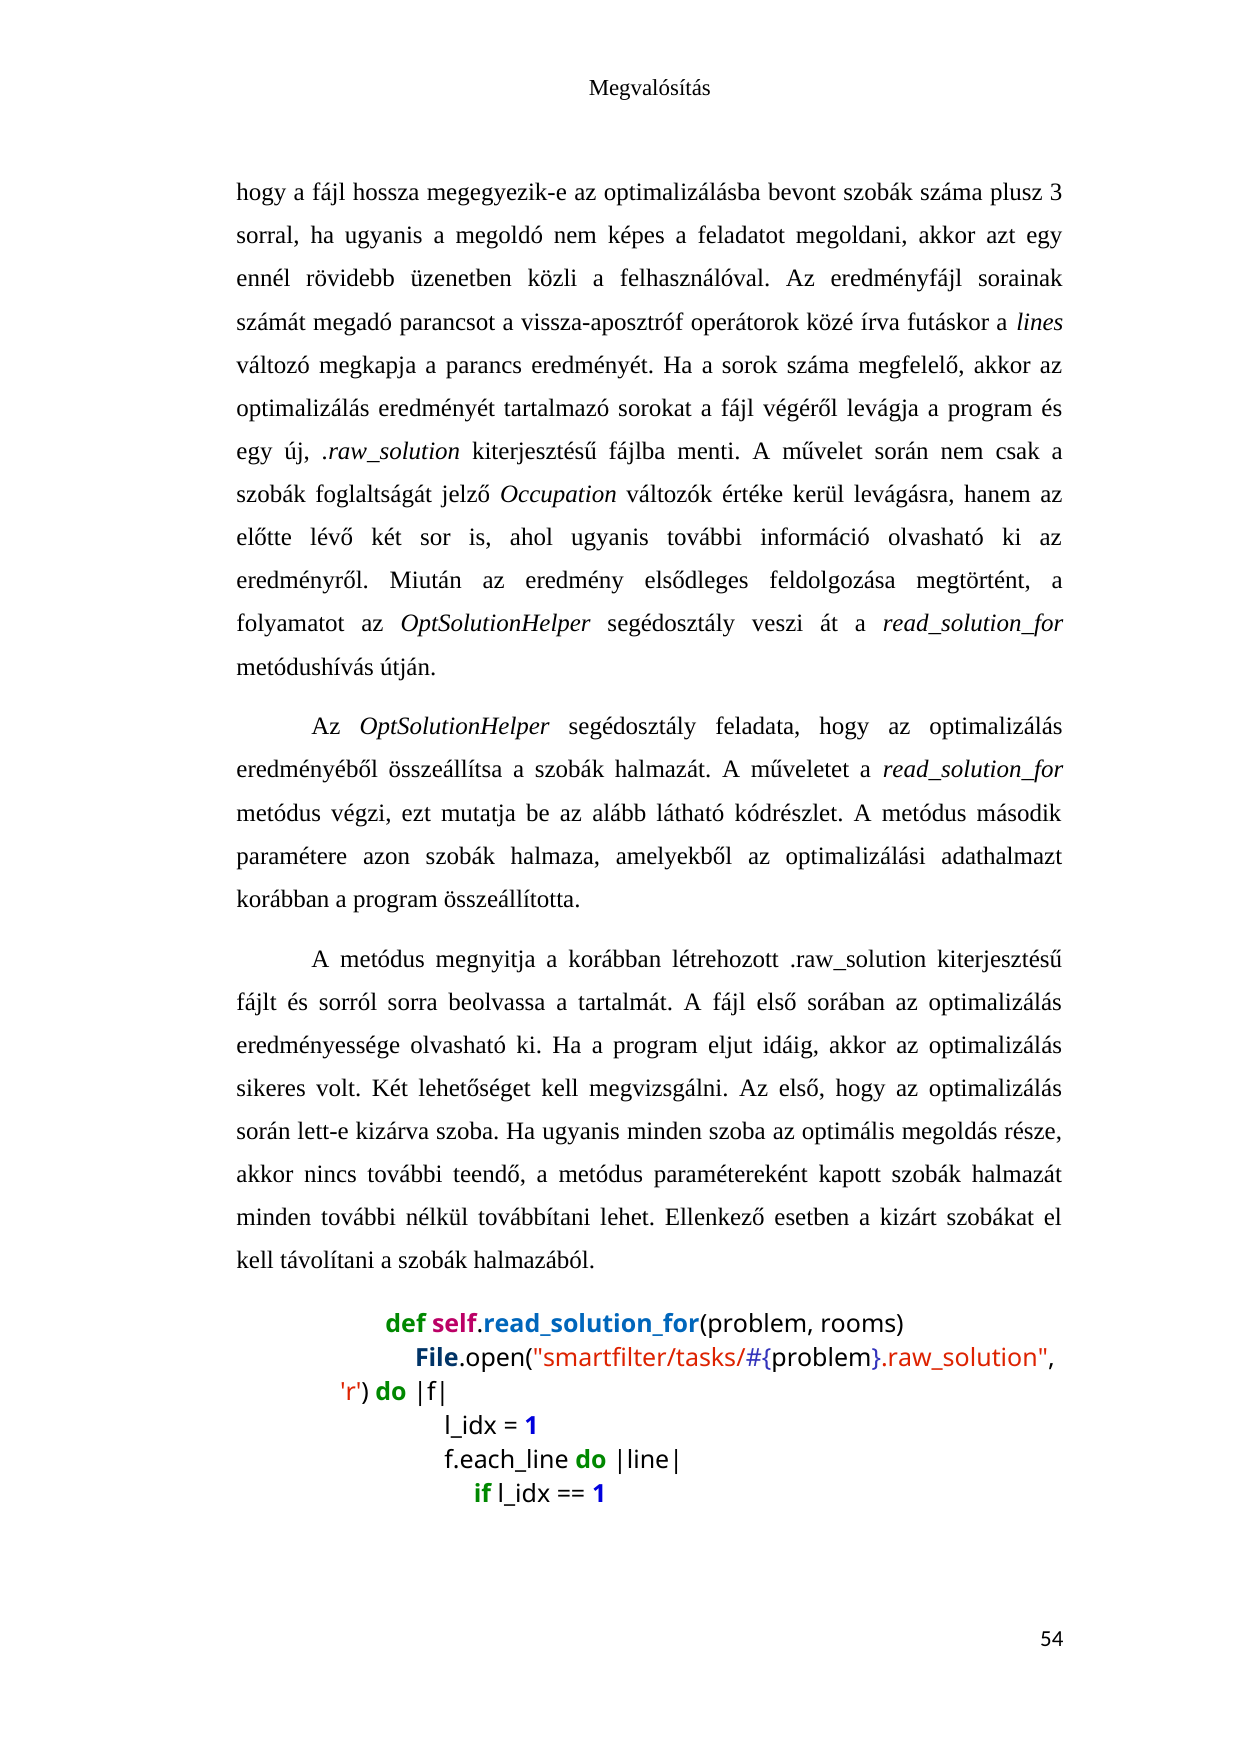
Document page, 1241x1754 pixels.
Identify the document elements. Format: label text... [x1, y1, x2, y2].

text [236, 177, 1063, 680]
text Az OptSolutionHelper segédosztály feladata, hogy az optimalizálás eredményéből összeállítsa a szobák halmazát. A műveletet a read_solution_for metódus végzi, ezt mutatja be az alább látható kódrészlet. A metódus második paramétere azon szobák halmaza, amelyekből az optimalizálási adathalmazt korábban a program összeállította. [236, 711, 1063, 913]
text def self.read_solution_for(problem, rooms) [310, 1305, 1063, 1339]
text if l_idx == 1 [399, 1476, 1063, 1510]
text A metódus megnyitja a korábban létrehozott .raw_solution kiterjesztésű fájlt és sorról sorra beolvassa a tartalmát. A fájl első sorában az optimalizálás eredményessége olvasható ki. Ha a program eljut idáig, akkor az optimalizálás sikeres volt. Két lehetőséget kell megvizsgálni. Az első, hogy az optimalizálás során lett-e kizárva szoba. Ha ugyanis minden szoba az optimális megoldás része, akkor nincs további teendő, a metódus paramétereként kapott szobák halmazát minden további nélkül továbbítani lehet. Ellenkező esetben a kizárt szobákat el kell távolítani a szobák halmazából. [236, 944, 1063, 1274]
text f.each_line do |line| [369, 1442, 1063, 1476]
text File.open("smartfilter/tasks/#{problem}.raw_solution", 'r') do |f| [340, 1339, 1063, 1407]
text l_idx = 1 [369, 1407, 1063, 1442]
